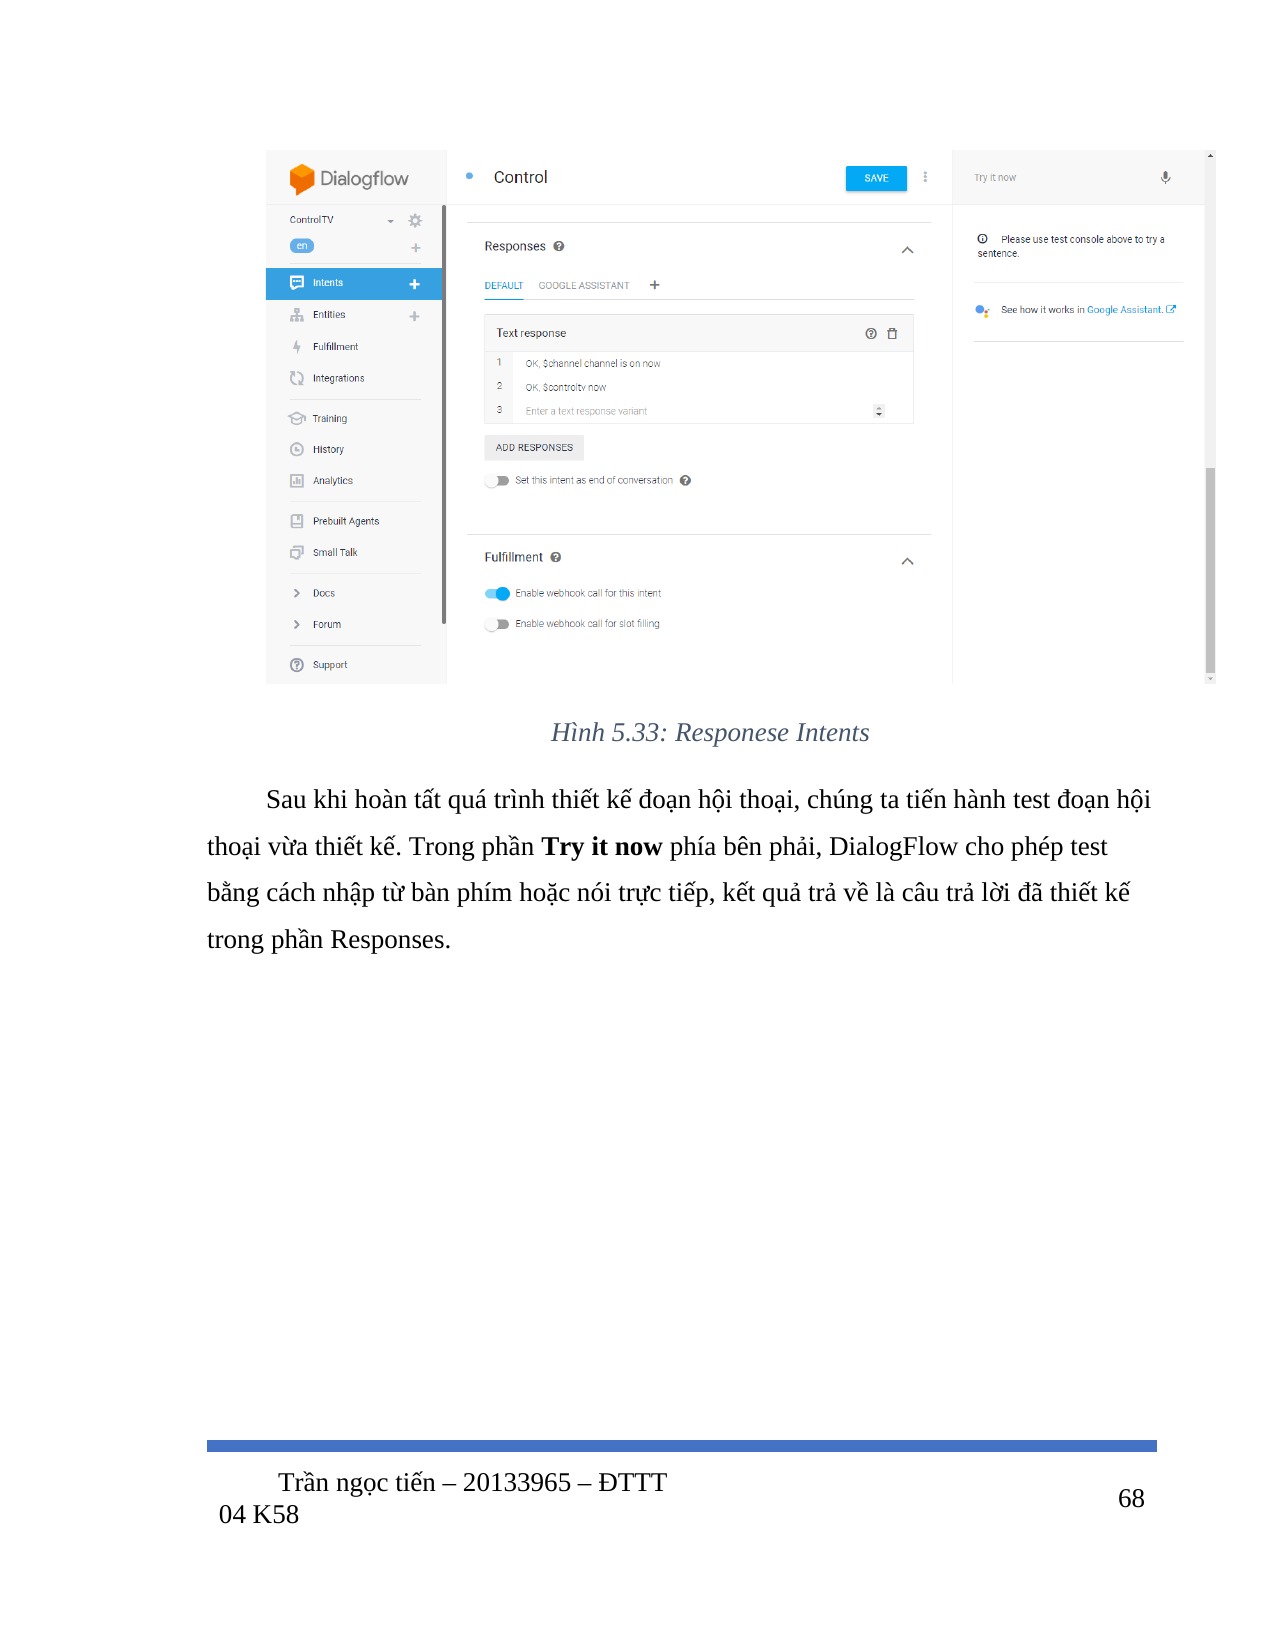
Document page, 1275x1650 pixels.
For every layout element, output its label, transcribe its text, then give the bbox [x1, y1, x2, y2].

text Sau khi hoàn tất quá trình thiết kế đoạn hội thoại, chúng ta tiến hành test đoạn hội thoại vừa thiết kế. Trong phần Try it now phía bên phải, DialogFlow cho phép test bằng cách nhập từ bàn phím hoặc nói trực tiếp, kết quả trả về là câu trả lời đã thiết kế trong phần Responses. [207, 783, 1157, 954]
picture [265, 150, 1216, 684]
